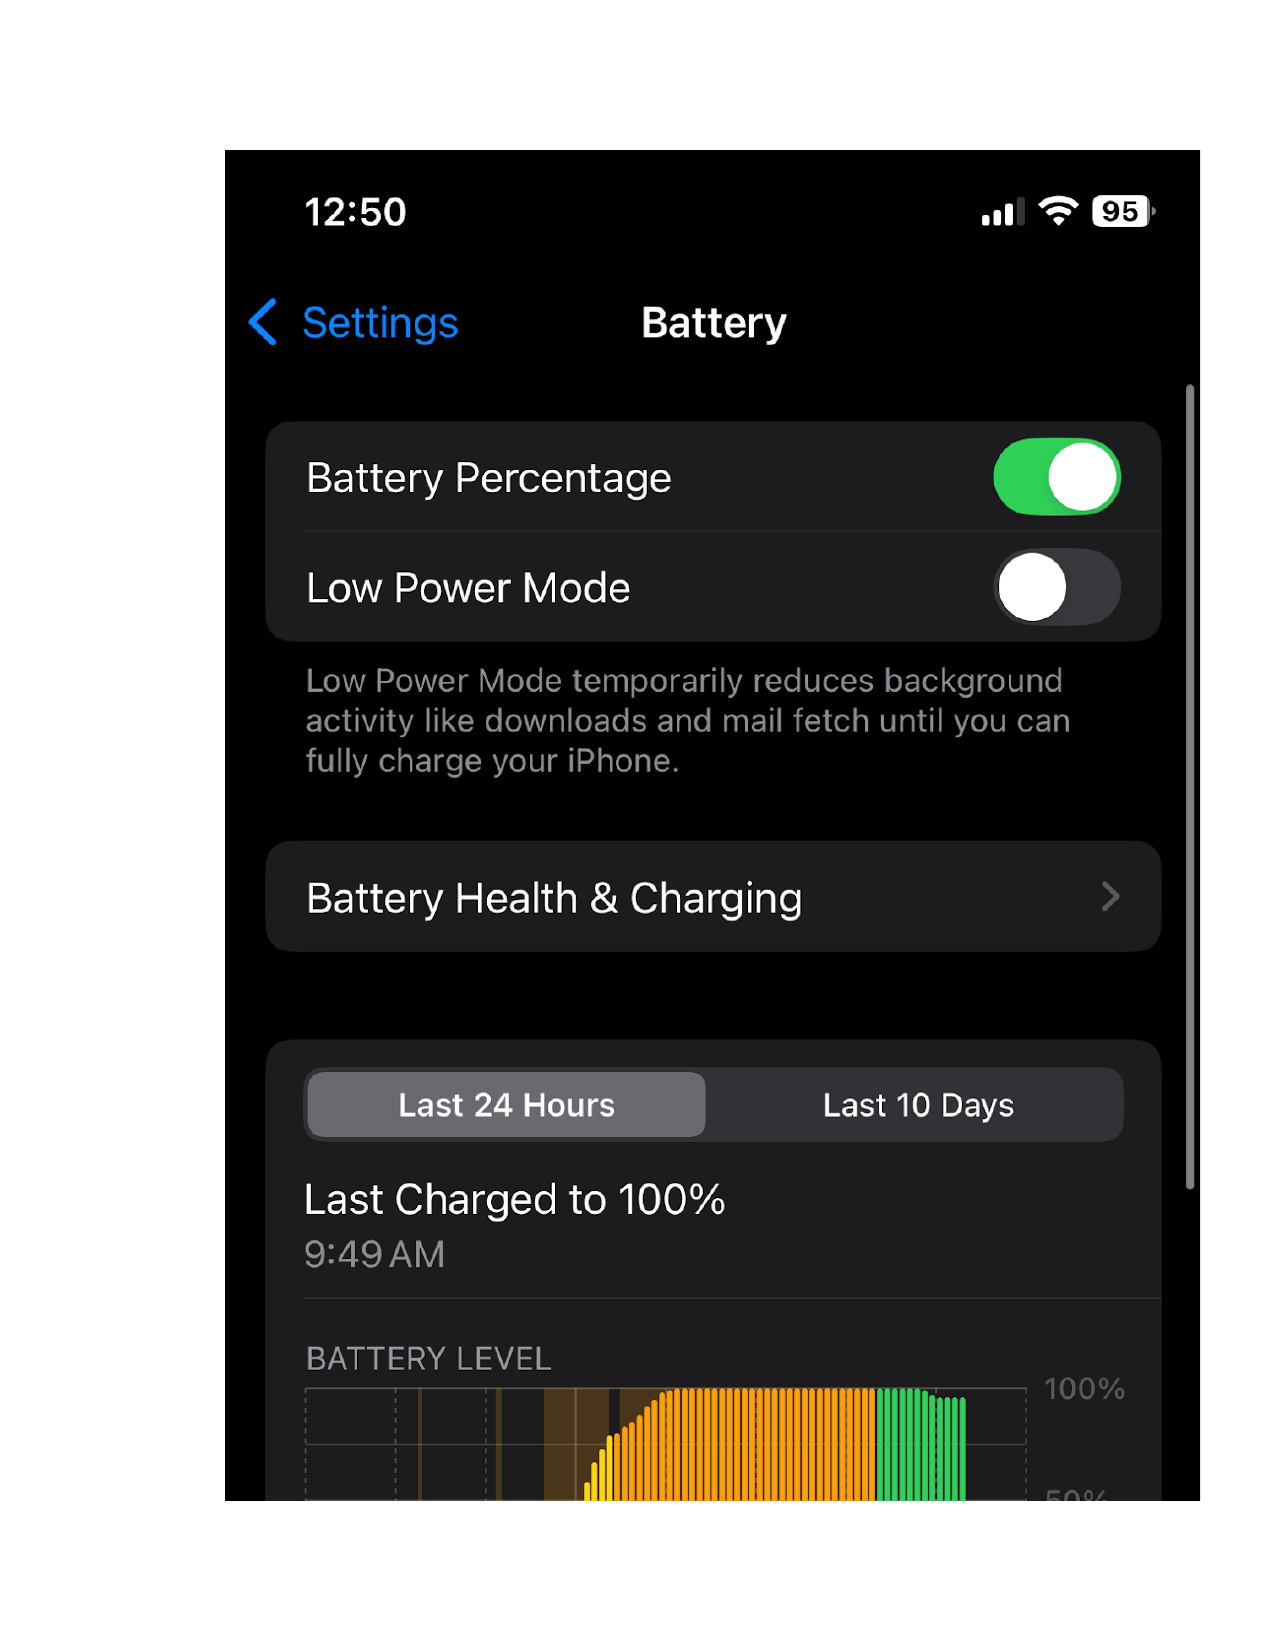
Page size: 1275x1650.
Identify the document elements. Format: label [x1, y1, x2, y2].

picture [225, 150, 1200, 1501]
